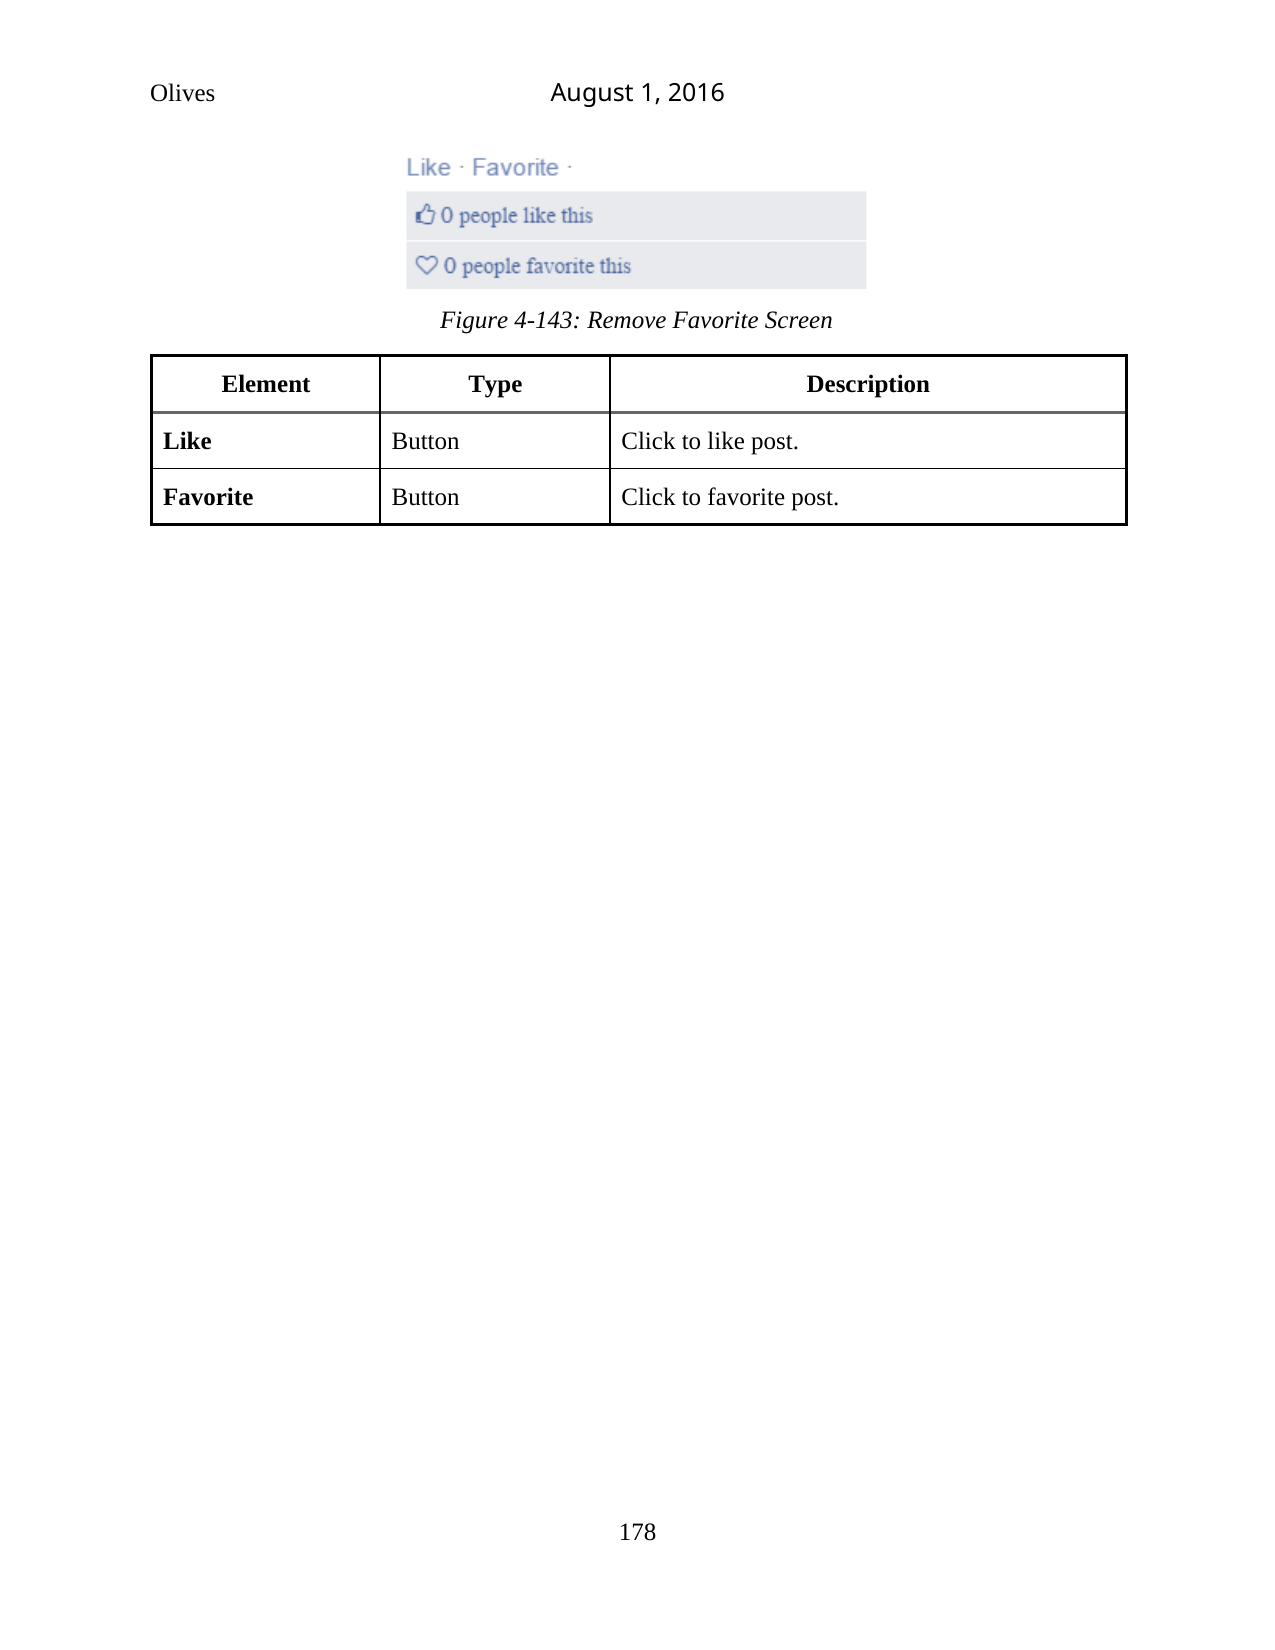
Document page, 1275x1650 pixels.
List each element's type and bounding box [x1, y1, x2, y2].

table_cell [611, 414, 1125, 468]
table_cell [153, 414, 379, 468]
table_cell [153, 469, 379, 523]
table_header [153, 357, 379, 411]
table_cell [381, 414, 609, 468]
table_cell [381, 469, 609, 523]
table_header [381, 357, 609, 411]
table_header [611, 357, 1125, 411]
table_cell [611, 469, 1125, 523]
picture [399, 150, 876, 289]
